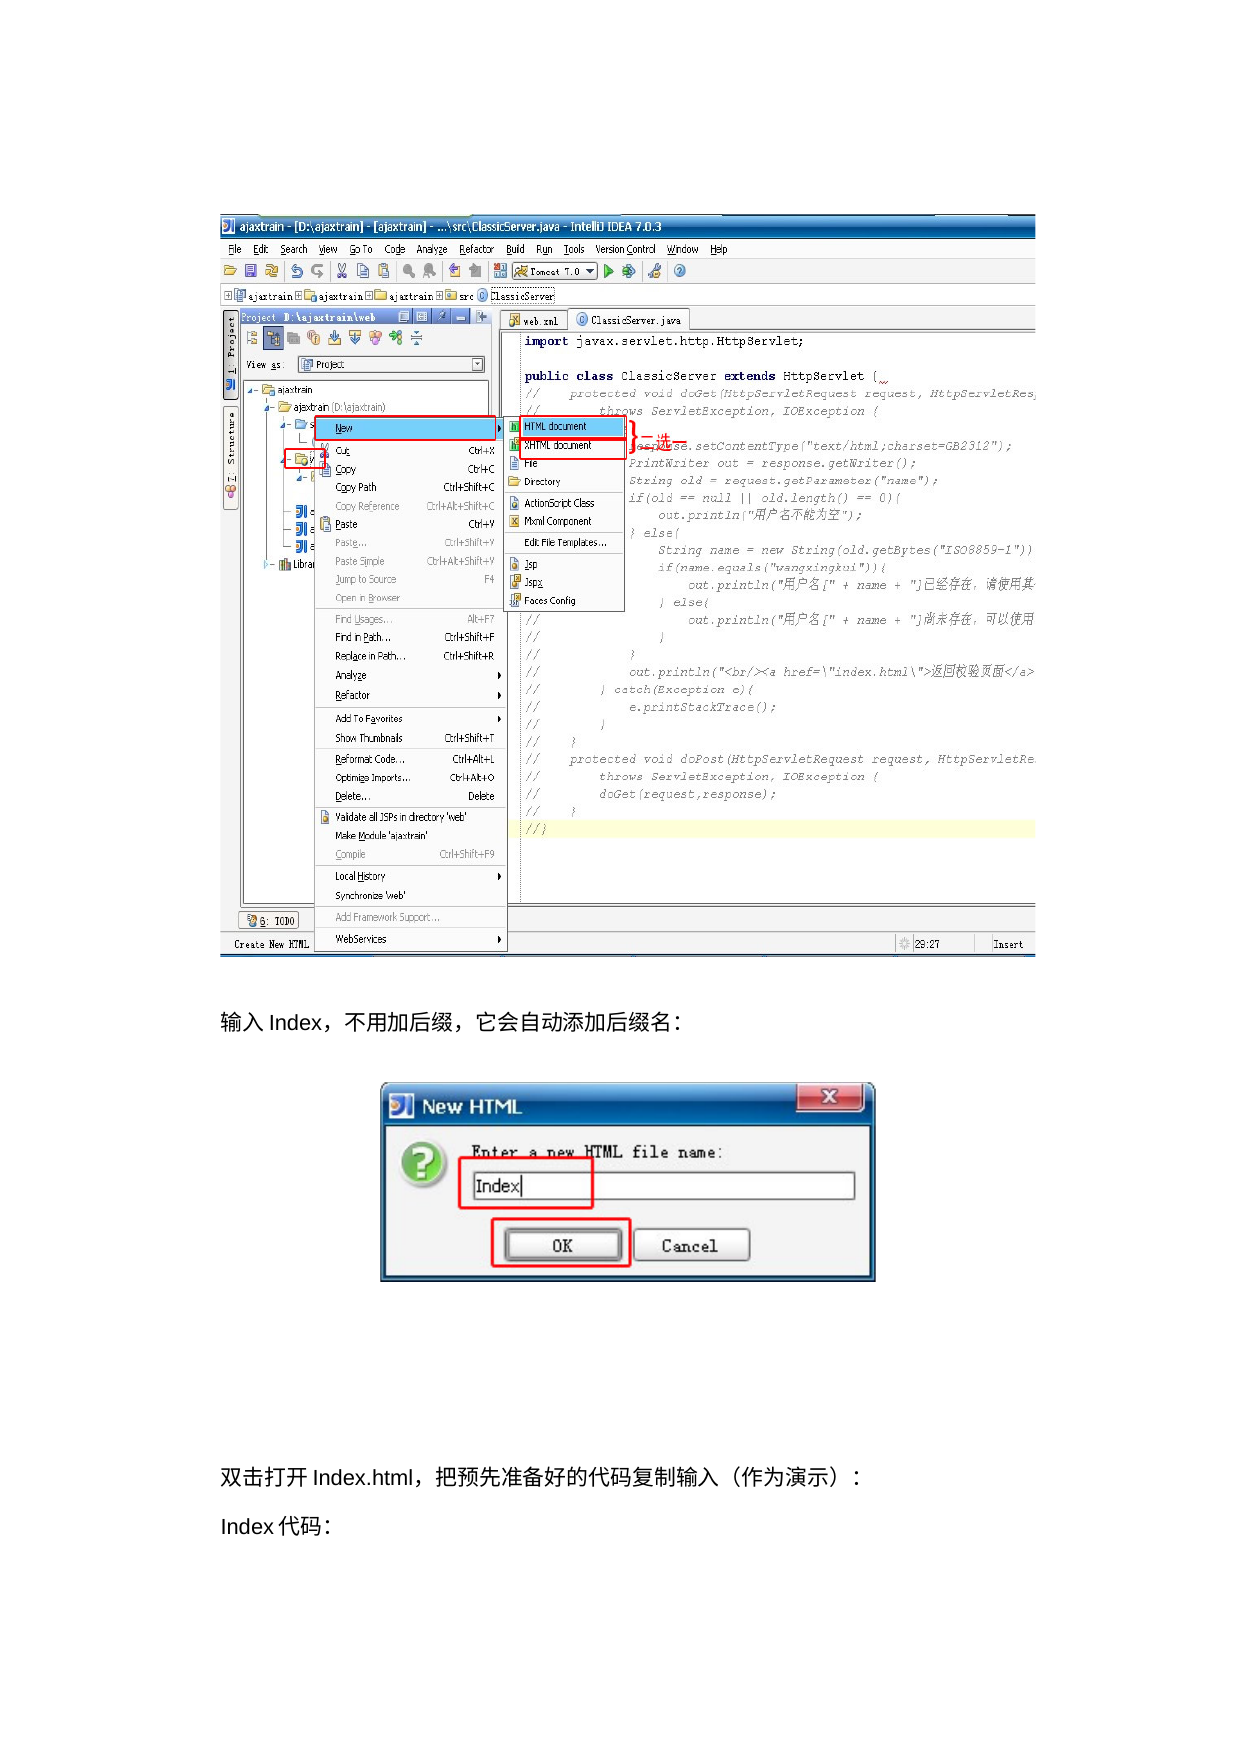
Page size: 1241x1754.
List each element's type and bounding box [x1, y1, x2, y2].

picture [220, 214, 1036, 957]
table_cell [205, 162, 1035, 1582]
picture [380, 1082, 876, 1282]
